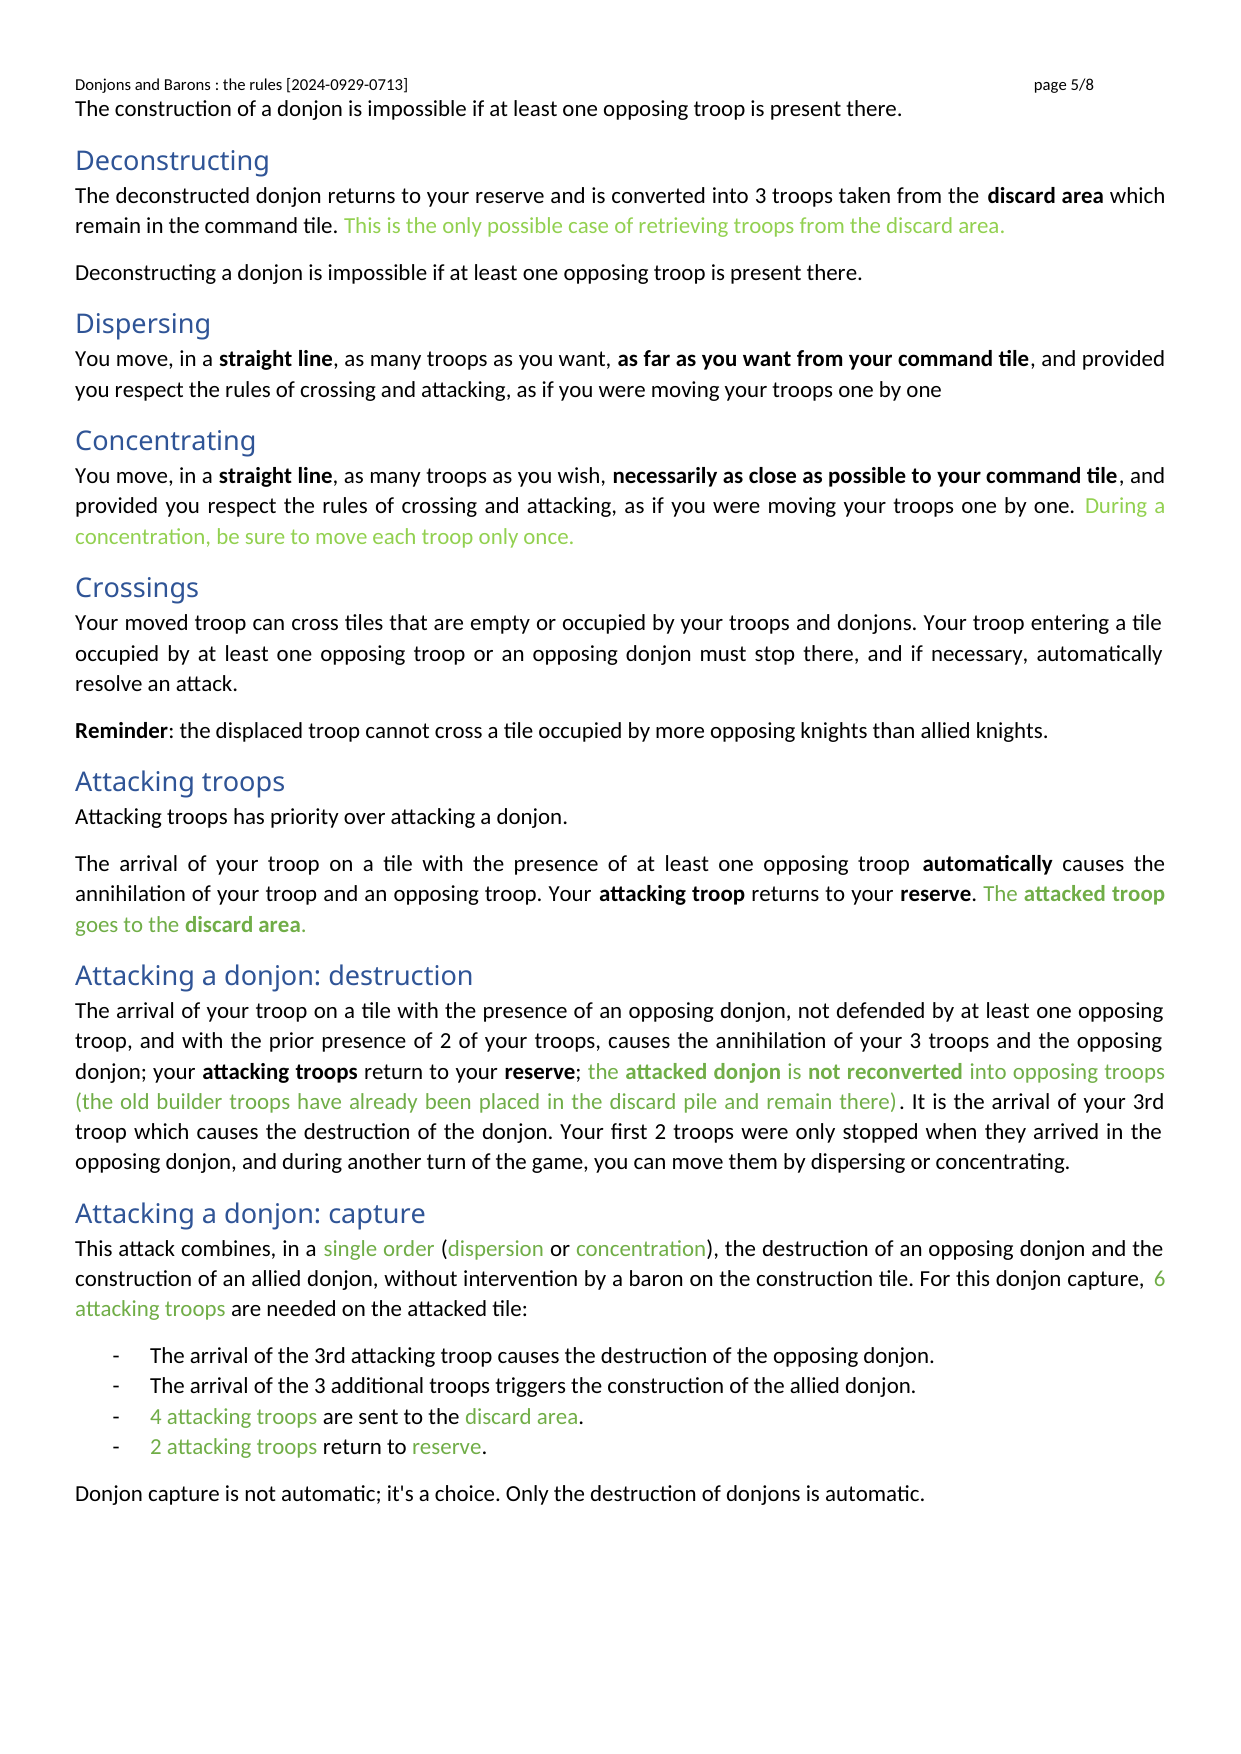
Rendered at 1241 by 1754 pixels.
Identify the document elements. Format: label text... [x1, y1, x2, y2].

text The construction of a donjon is impossible if at least one opposing troop is present there. [75, 94, 1165, 122]
text Attacking troops has priority over attacking a donjon. [75, 802, 1165, 830]
subtitle Dispersing [75, 305, 1165, 342]
subtitle Attacking troops [75, 763, 1165, 799]
text The arrival of your troop on a tile with the presence of at least one opposing troop automatically causes the annihilation of your troop and an opposing troop. Your attacking troop returns to your reserve. The attacked troop goes to the discard area. [75, 849, 1165, 938]
subtitle Attacking a donjon: destruction [75, 957, 1165, 993]
text You move, in a straight line, as many troops as you wish, necessarily as close as possible to your command tile, and provided you respect the rules of crossing and attacking, as if you were moving your troops one by one. During a concentration, be sure to move each troop only once. [75, 461, 1165, 550]
subtitle Concentrating [75, 422, 1165, 458]
subtitle Deconstructing [75, 141, 1165, 178]
text Reminder: the displaced troop cannot cross a tile occupied by more opposing knights than allied knights. [75, 716, 1165, 744]
subtitle Crossings [75, 569, 1165, 606]
list 4 attacking troops are sent to the discard area. [112, 1402, 1165, 1430]
text Your moved troop can cross tiles that are empty or occupied by your troops and donjons. Your troop entering a tile occupied by at least one opposing troop or an opposing donjon must stop there, and if necessary, automatically resolve an attack. [75, 608, 1165, 697]
text This attack combines, in a single order (dispersion or concentration), the destruction of an opposing donjon and the construction of an allied donjon, without intervention by a baron on the construction tile. For this donjon capture, 6 attacking troops are needed on the attacked tile: [75, 1234, 1165, 1322]
text The deconstructed donjon returns to your reserve and is converted into 3 troops taken from the discard area which remain in the command tile. This is the only possible case of retrieving troops from the discard area. [75, 181, 1165, 239]
text You move, in a straight line, as many troops as you want, as far as you want from your command tile, and provided you respect the rules of crossing and attacking, as if you were moving your troops one by one [75, 344, 1165, 403]
list The arrival of the 3 additional troops triggers the construction of the allied donjon. [112, 1372, 1165, 1399]
text The arrival of your troop on a tile with the presence of an opposing donjon, not defended by at least one opposing troop, and with the prior presence of 2 of your troops, causes the annihilation of your 3 troops and the opposing donjon; your attacking troops return to your reserve; the attacked donjon is not reconverted into opposing troops (the old builder troops have already been placed in the discard pile and remain there). It is the arrival of your 3rd troop which causes the destruction of the donjon. Your first 2 troops were only stopped when they arrived in the opposing donjon, and during another turn of the game, you can move them by dispersing or concentrating. [75, 996, 1165, 1175]
list 2 attacking troops return to reserve. [112, 1432, 1165, 1460]
list The arrival of the 3rd attacking troop causes the destruction of the opposing donjon. [112, 1341, 1165, 1369]
subtitle Attacking a donjon: capture [75, 1194, 1165, 1231]
text Donjon capture is not automatic; it's a choice. Only the destruction of donjons is automatic. [75, 1479, 1165, 1507]
text Deconstructing a donjon is impossible if at least one opposing troop is present there. [75, 258, 1165, 286]
